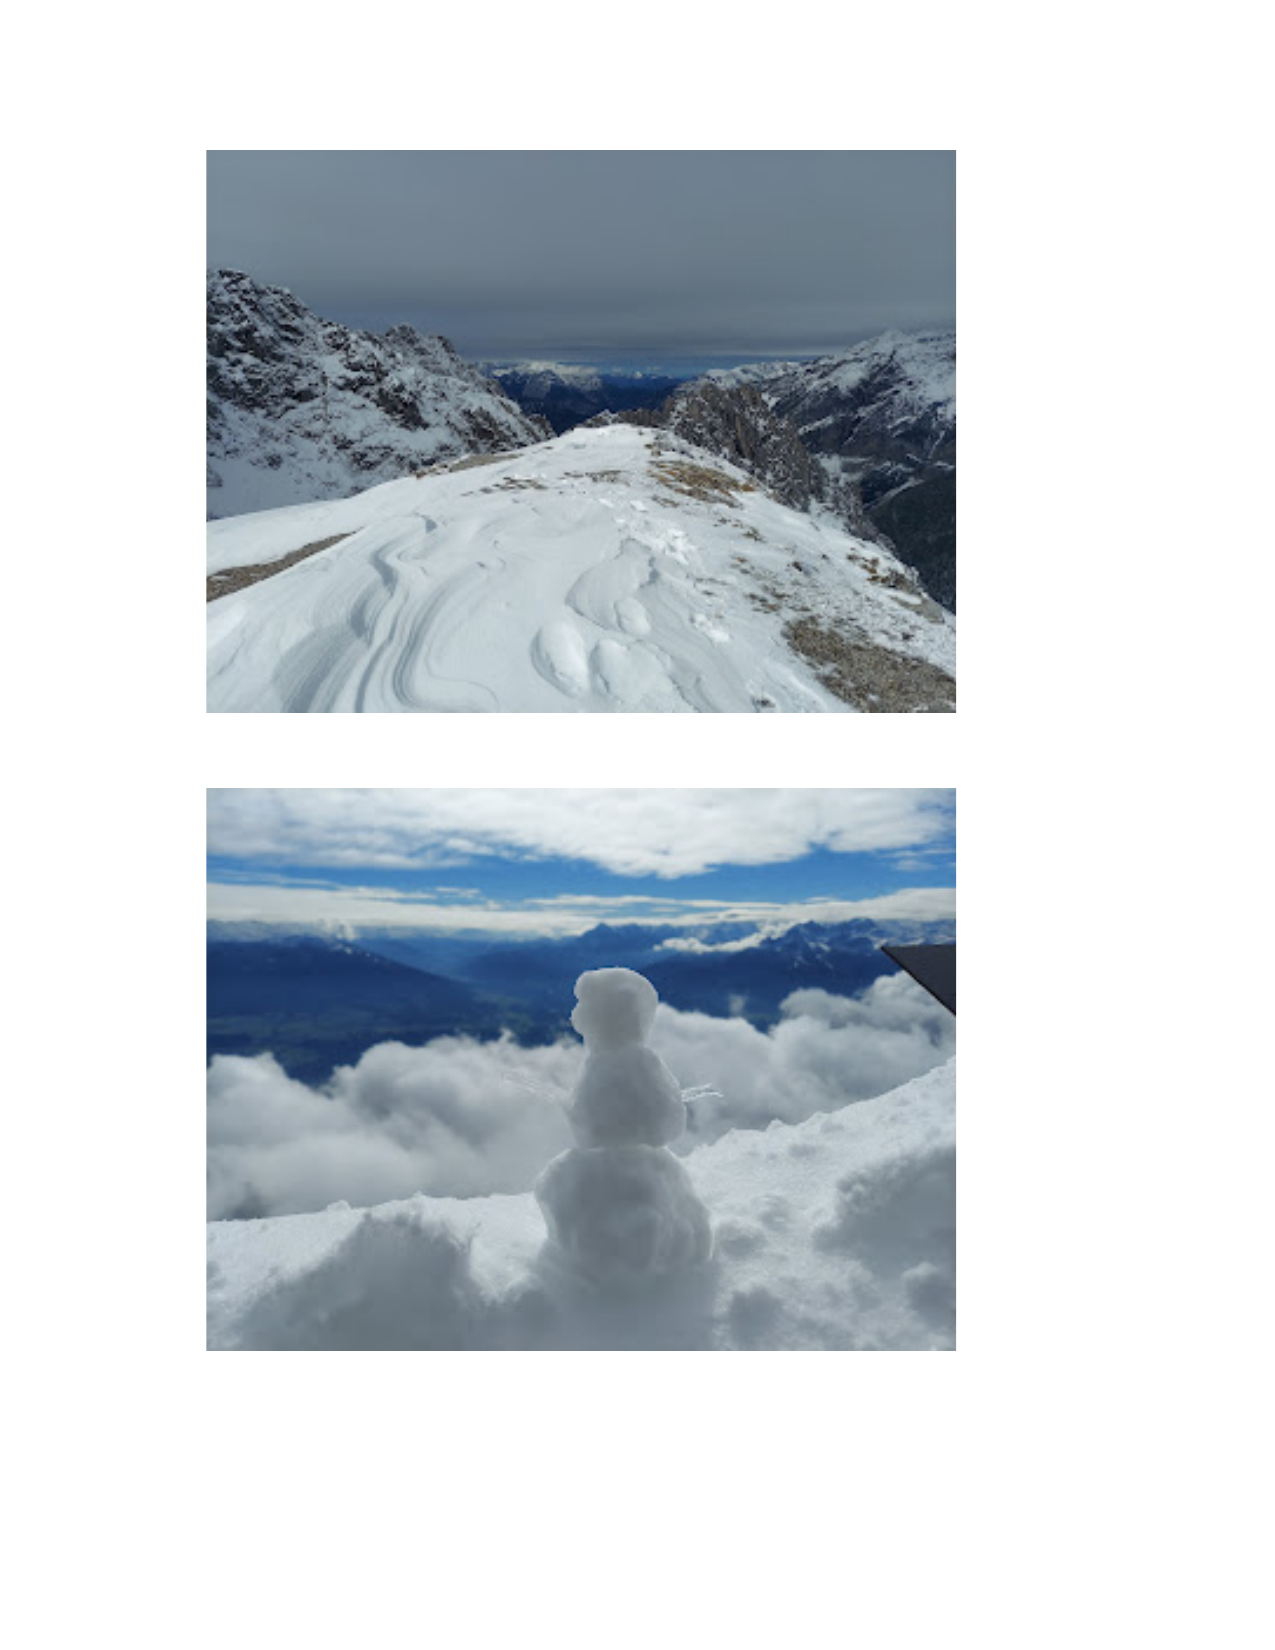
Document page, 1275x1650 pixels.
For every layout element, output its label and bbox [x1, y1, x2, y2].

picture [206, 150, 957, 713]
picture [206, 788, 957, 1351]
